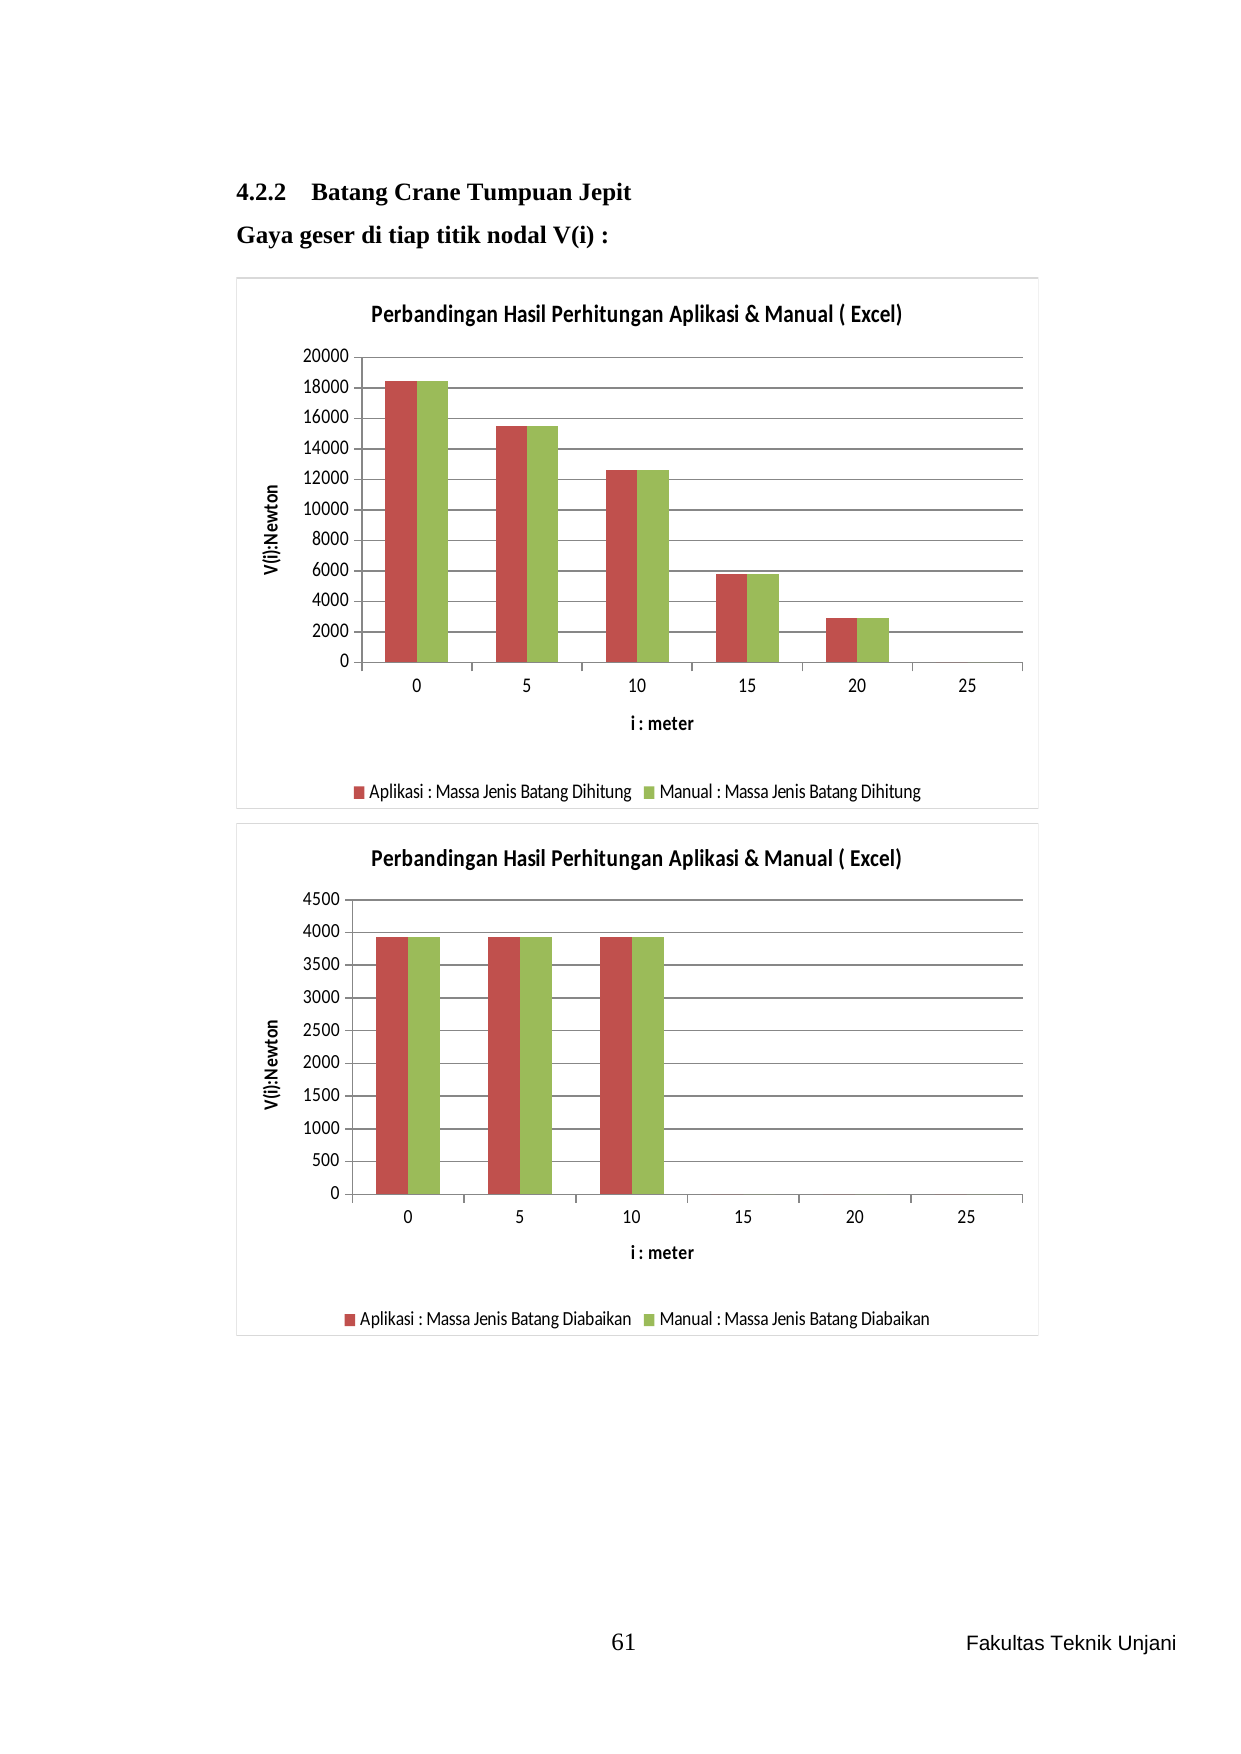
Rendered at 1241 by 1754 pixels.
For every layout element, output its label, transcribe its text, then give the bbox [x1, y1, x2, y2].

text Gaya geser di tiap titik nodal V(i) : [236, 220, 1063, 249]
subtitle 4.2.2 Batang Crane Tumpuan Jepit [236, 177, 1063, 206]
